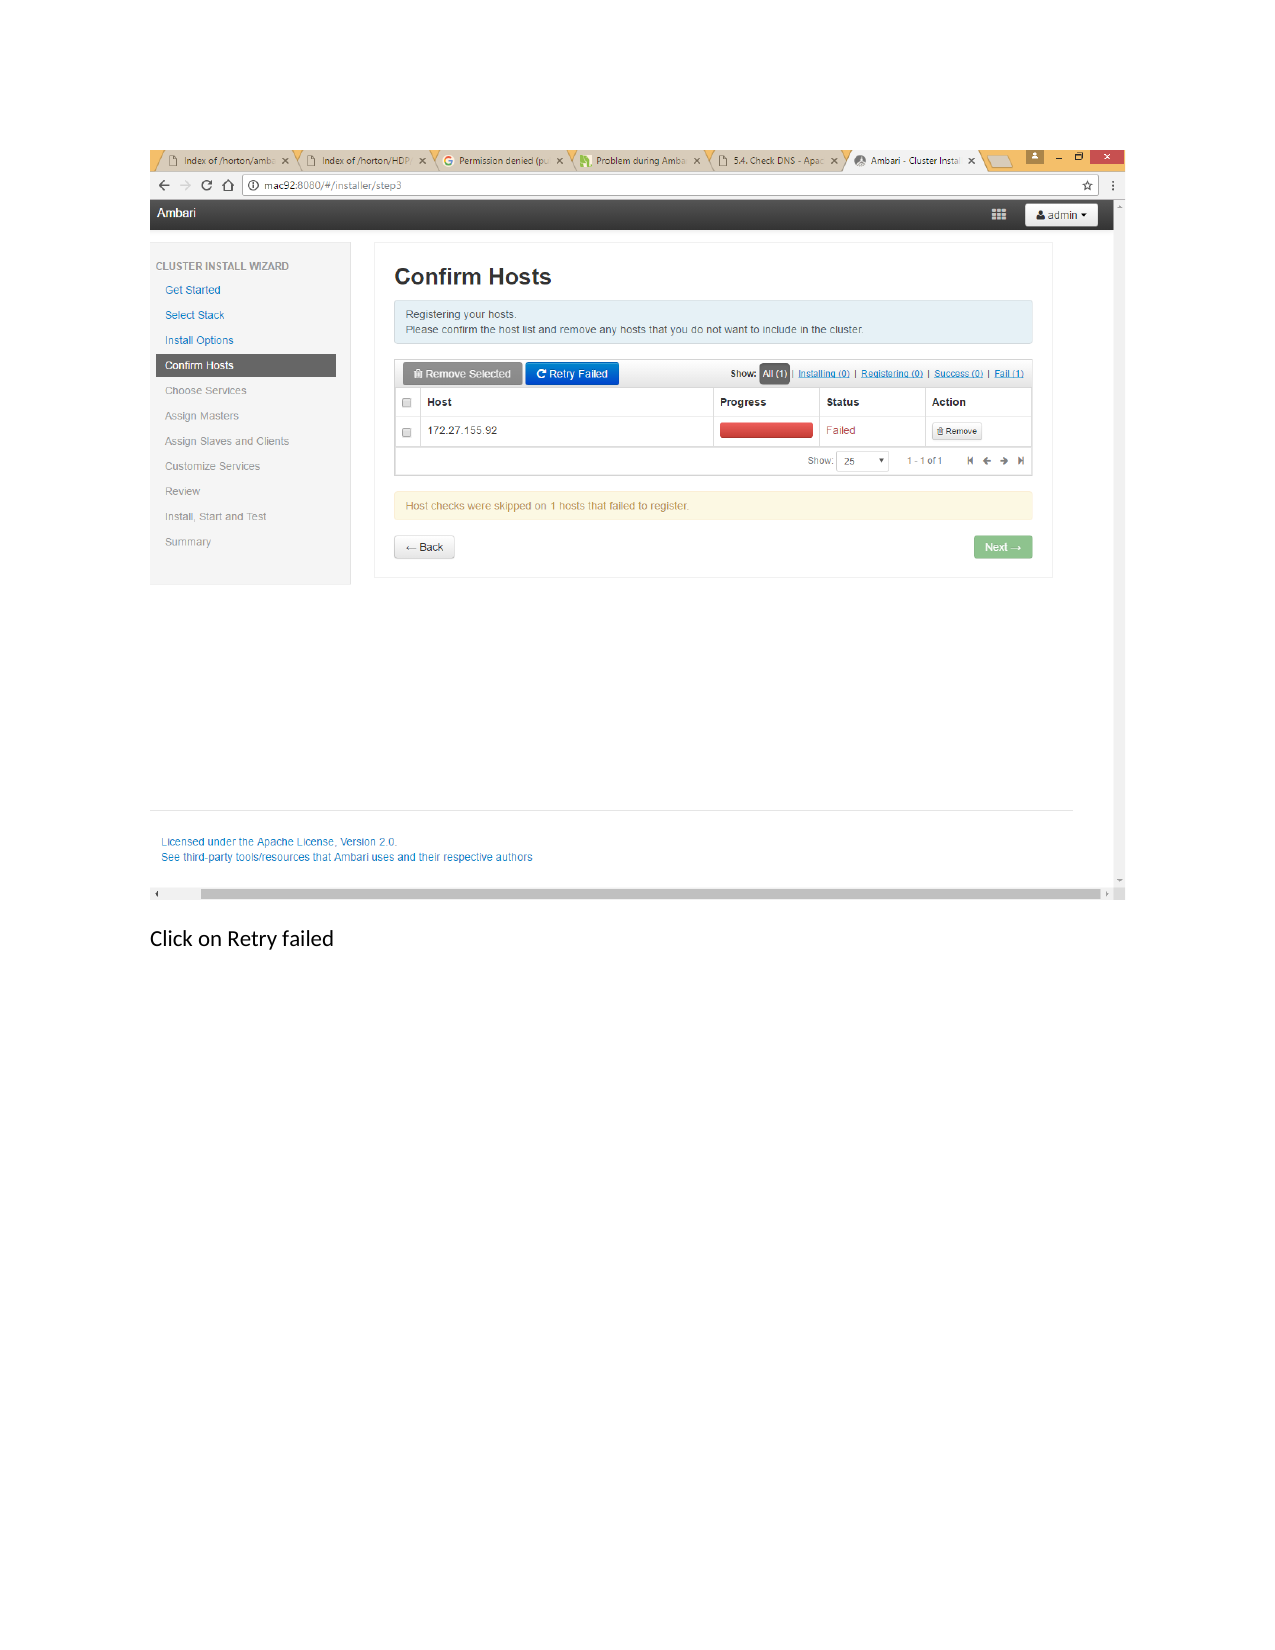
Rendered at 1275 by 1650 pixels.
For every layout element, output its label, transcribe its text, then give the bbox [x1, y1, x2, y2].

picture [150, 150, 1125, 900]
text Click on Retry failed [150, 924, 1125, 953]
